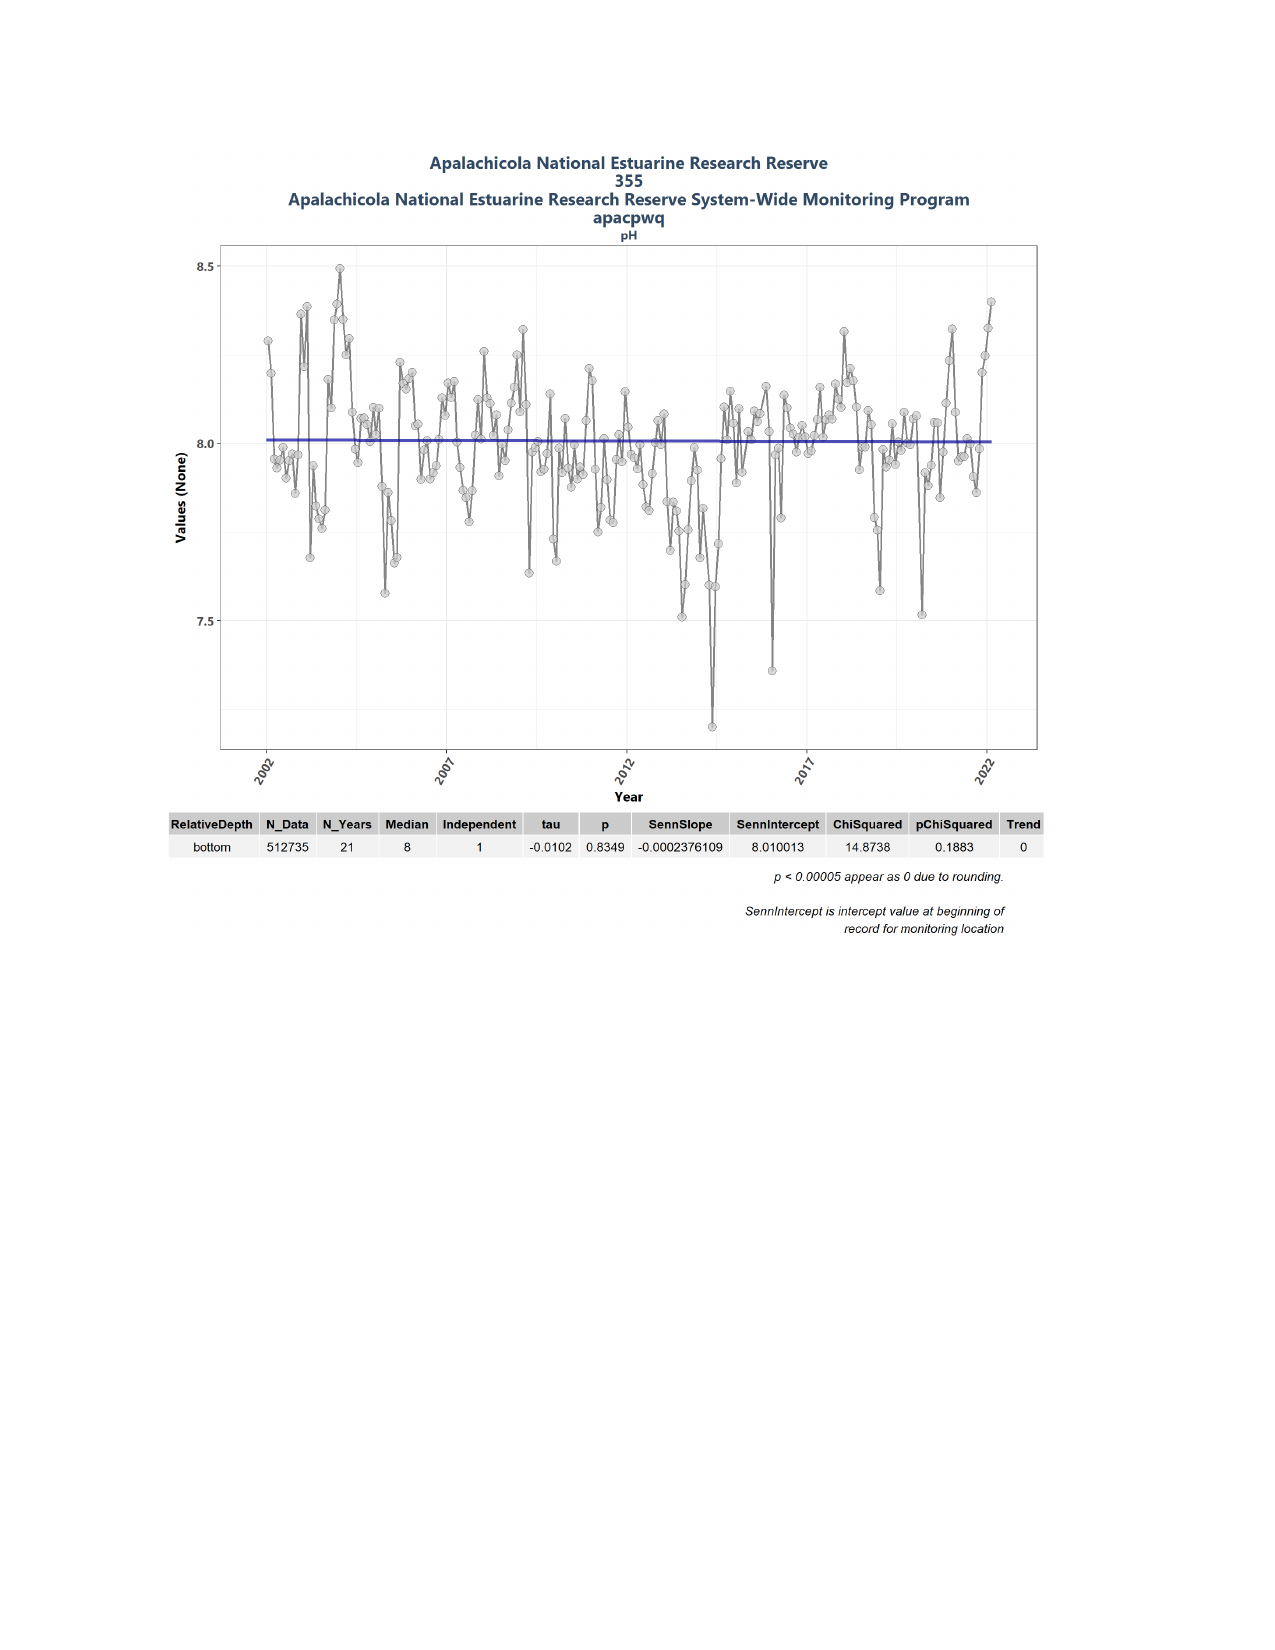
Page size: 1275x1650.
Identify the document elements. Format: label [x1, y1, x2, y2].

picture [168, 150, 1044, 938]
